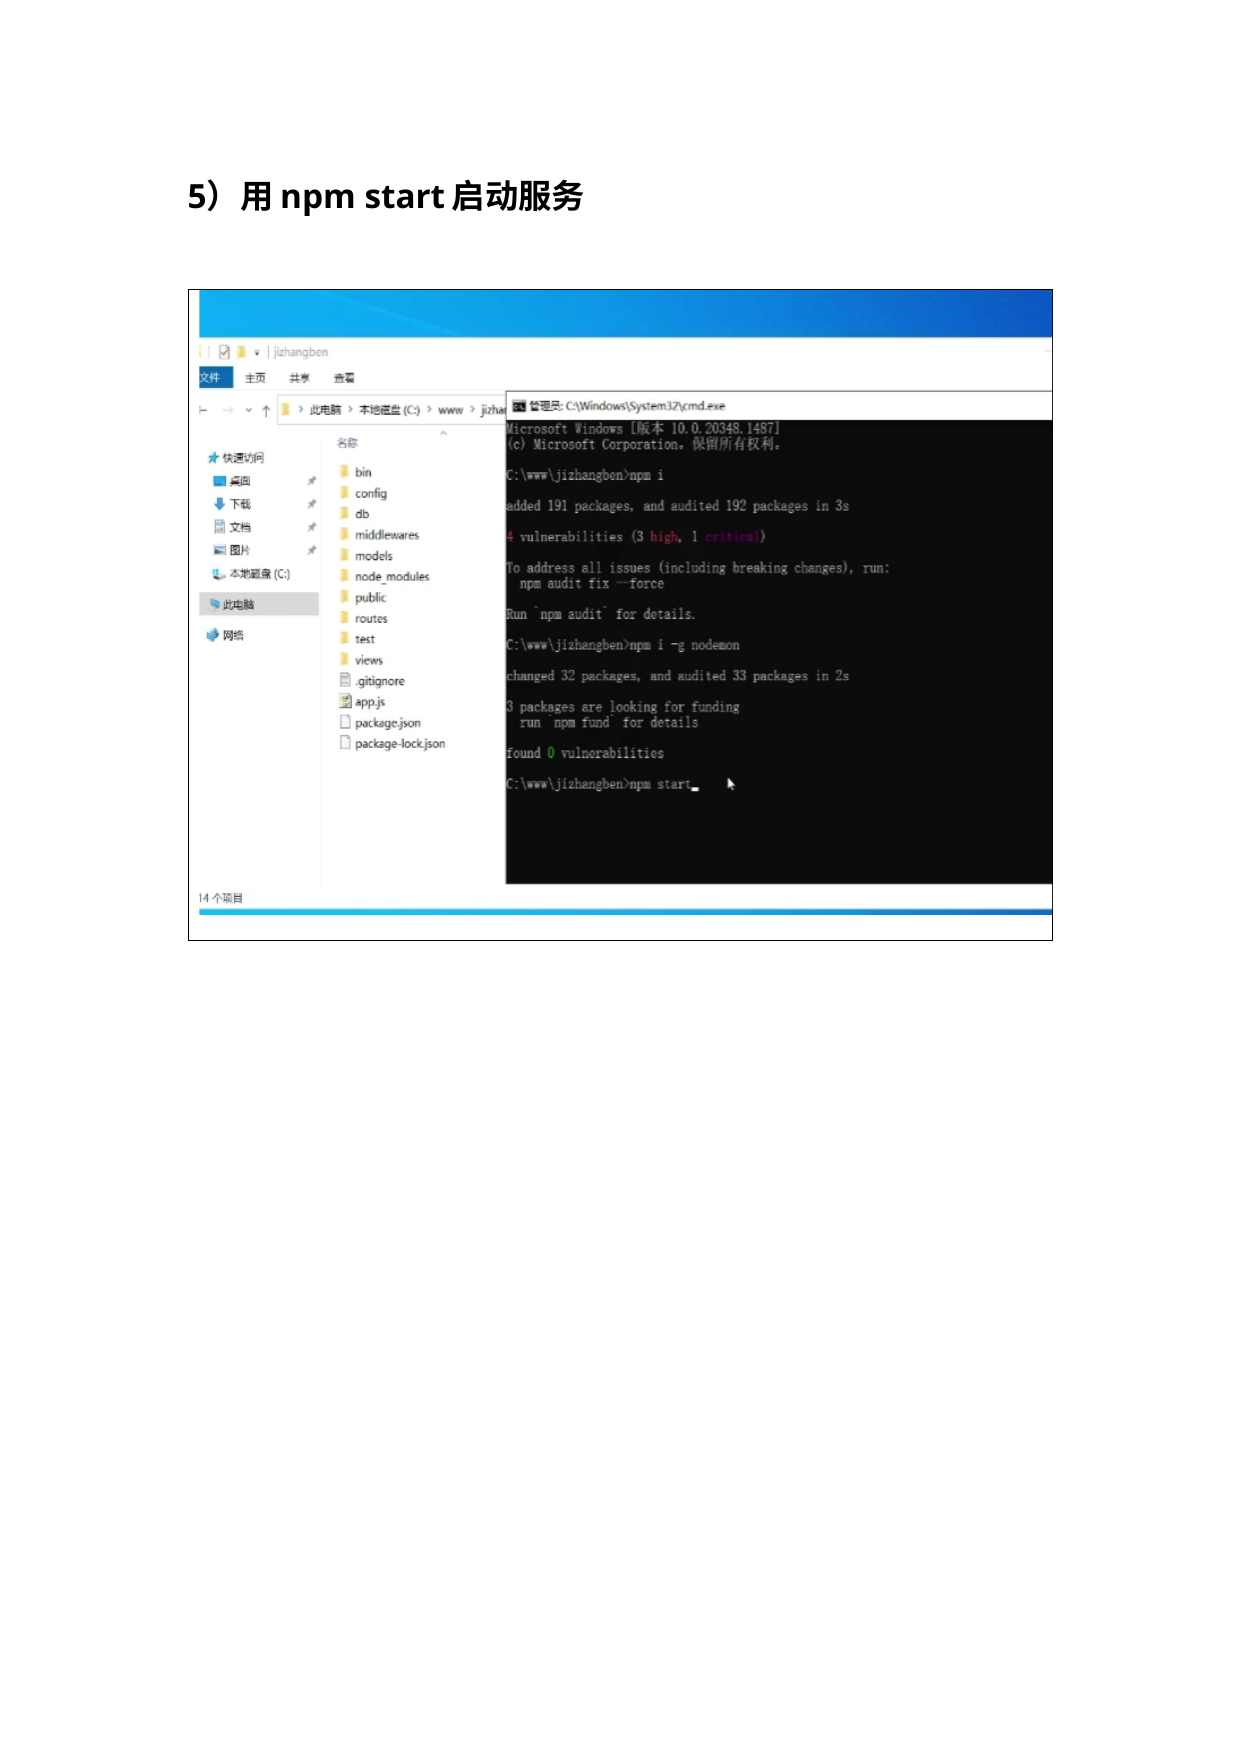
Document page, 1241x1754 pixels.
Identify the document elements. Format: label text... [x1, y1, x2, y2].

subtitle 5）用npm start启动服务 [187, 162, 1053, 227]
picture [199, 290, 1053, 915]
table_header [189, 290, 1052, 940]
